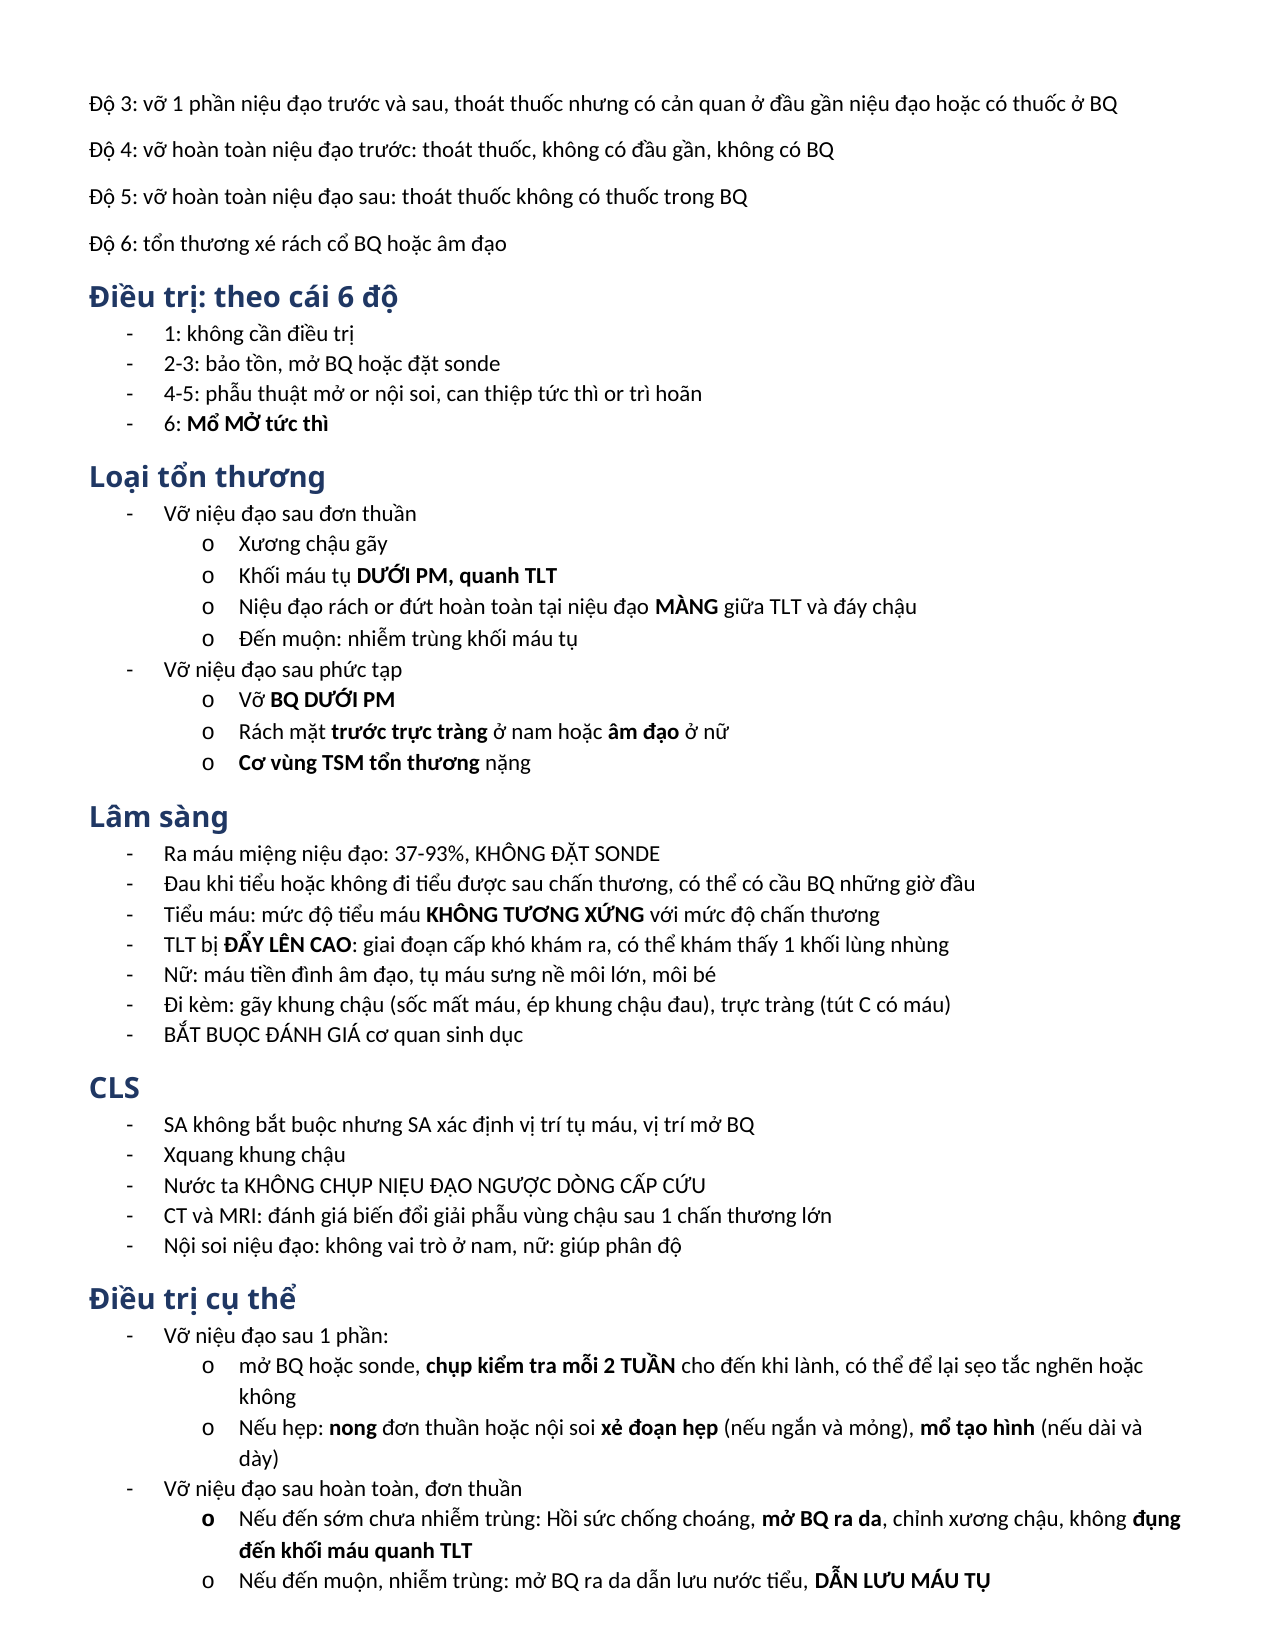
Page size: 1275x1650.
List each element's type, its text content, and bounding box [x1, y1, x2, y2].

subtitle CLS [89, 1067, 1186, 1107]
subtitle Điều trị: theo cái 6 độ [89, 276, 1186, 316]
subtitle Lâm sàng [89, 797, 1186, 836]
list CT và MRI: đánh giá biến đổi giải phẫu vùng chậu sau 1 chấn thương lớn [126, 1201, 1186, 1229]
list 1: không cần điều trị [126, 319, 1186, 347]
text Độ 3: vỡ 1 phần niệu đạo trước và sau, thoát thuốc nhưng có cản quan ở đầu gần niệu đạo hoặc có thuốc ở BQ [89, 89, 1186, 117]
list Khối máu tụ DƯỚI PM, quanh TLT [201, 561, 1186, 590]
list Nếu đến muộn, nhiễm trùng: mở BQ ra da dẫn lưu nước tiểu, DẪN LƯU MÁU TỤ [201, 1566, 1186, 1595]
list TLT bị ĐẨY LÊN CAO: giai đoạn cấp khó khám ra, có thể khám thấy 1 khối lùng nhùng [126, 930, 1186, 958]
list SA không bắt buộc nhưng SA xác định vị trí tụ máu, vị trí mở BQ [126, 1110, 1186, 1138]
list Vỡ BQ DƯỚI PM [201, 686, 1186, 715]
list Đau khi tiểu hoặc không đi tiểu được sau chấn thương, có thể có cầu BQ những giờ đầu [126, 869, 1186, 898]
list BẮT BUỘC ĐÁNH GIÁ cơ quan sinh dục [126, 1021, 1186, 1049]
list Nội soi niệu đạo: không vai trò ở nam, nữ: giúp phân độ [126, 1231, 1186, 1259]
list 4-5: phẫu thuật mở or nội soi, can thiệp tức thì or trì hoãn [126, 379, 1186, 407]
list Vỡ niệu đạo sau hoàn toàn, đơn thuần [126, 1474, 1186, 1502]
list Đến muộn: nhiễm trùng khối máu tụ [201, 624, 1186, 653]
list Cơ vùng TSM tổn thương nặng [201, 748, 1186, 778]
list Nếu đến sớm chưa nhiễm trùng: Hồi sức chống choáng, mở BQ ra da, chỉnh xương chậu, không đụng đến khối máu quanh TLT [201, 1504, 1186, 1564]
text Độ 6: tổn thương xé rách cổ BQ hoặc âm đạo [89, 229, 1186, 257]
list mở BQ hoặc sonde, chụp kiểm tra mỗi 2 TUẦN cho đến khi lành, có thể để lại sẹo tắc nghẽn hoặc không [201, 1351, 1186, 1410]
list Rách mặt trước trực tràng ở nam hoặc âm đạo ở nữ [201, 717, 1186, 746]
list Ra máu miệng niệu đạo: 37-93%, KHÔNG ĐẶT SONDE [126, 839, 1186, 867]
list Nước ta KHÔNG CHỤP NIỆU ĐẠO NGƯỢC DÒNG CẤP CỨU [126, 1171, 1186, 1199]
list Nếu hẹp: nong đơn thuần hoặc nội soi xẻ đoạn hẹp (nếu ngắn và mỏng), mổ tạo hình (nếu dài và dày) [201, 1413, 1186, 1472]
list Vỡ niệu đạo sau 1 phần: [126, 1321, 1186, 1349]
list Xquang khung chậu [126, 1141, 1186, 1168]
list Vỡ niệu đạo sau đơn thuần [126, 499, 1186, 527]
subtitle Điều trị cụ thể [89, 1278, 1186, 1318]
list Tiểu máu: mức độ tiểu máu KHÔNG TƯƠNG XỨNG với mức độ chấn thương [126, 900, 1186, 928]
list Niệu đạo rách or đứt hoàn toàn tại niệu đạo MÀNG giữa TLT và đáy chậu [201, 592, 1186, 622]
list Nữ: máu tiền đình âm đạo, tụ máu sưng nề môi lớn, môi bé [126, 960, 1186, 988]
list Xương chậu gãy [201, 529, 1186, 559]
subtitle Loại tổn thương [89, 456, 1186, 496]
list Đi kèm: gãy khung chậu (sốc mất máu, ép khung chậu đau), trực tràng (tút C có máu) [126, 990, 1186, 1018]
text Độ 4: vỡ hoàn toàn niệu đạo trước: thoát thuốc, không có đầu gần, không có BQ [89, 136, 1186, 163]
list 6: Mổ MỞ tức thì [126, 409, 1186, 438]
list 2-3: bảo tồn, mở BQ hoặc đặt sonde [126, 349, 1186, 377]
text Độ 5: vỡ hoàn toàn niệu đạo sau: thoát thuốc không có thuốc trong BQ [89, 182, 1186, 210]
list Vỡ niệu đạo sau phức tạp [126, 655, 1186, 683]
